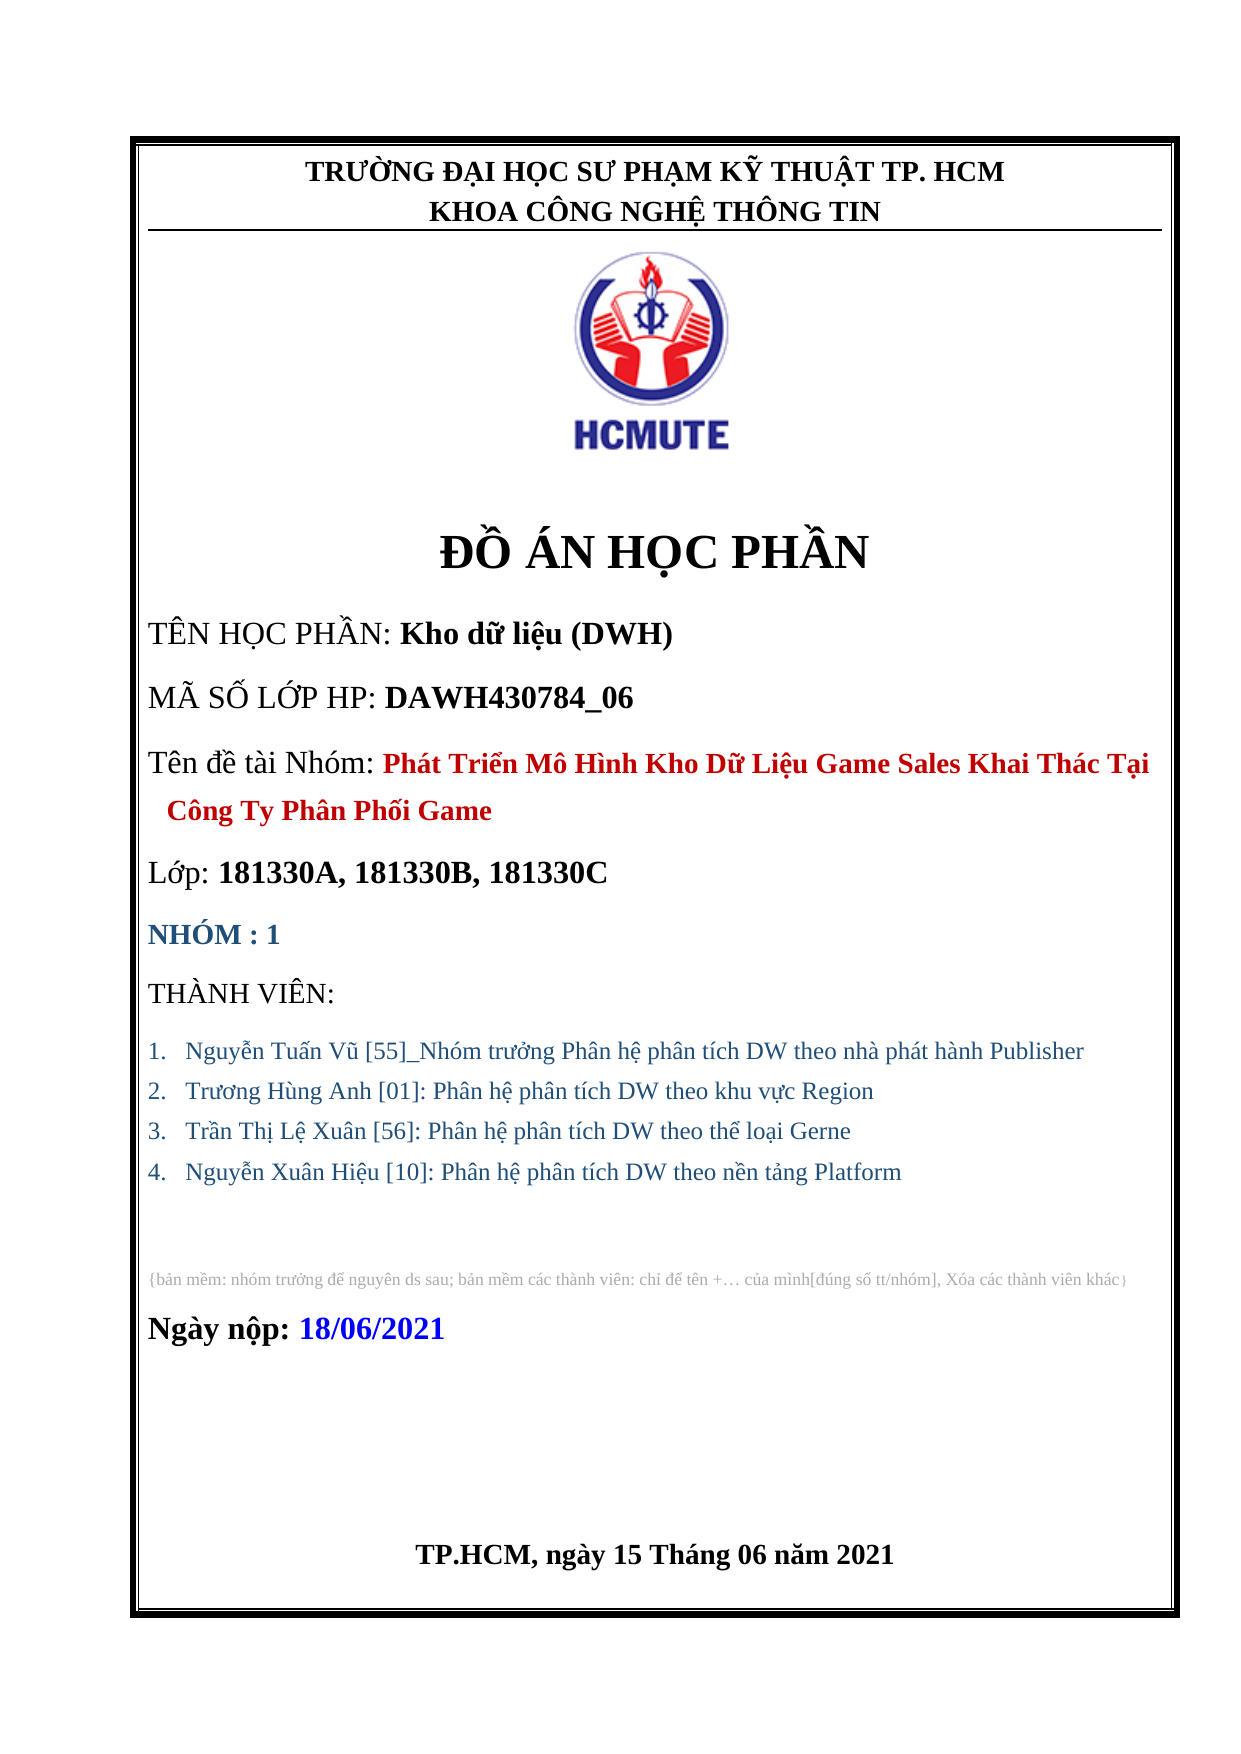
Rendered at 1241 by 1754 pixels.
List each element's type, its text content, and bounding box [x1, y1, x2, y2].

text Tên đề tài Nhóm: Phát Triển Mô Hình Kho Dữ Liệu Game Sales Khai Thác Tại Công Ty Phân Phối Game [148, 743, 1162, 827]
text {bản mềm: nhóm trưởng để nguyên ds sau; bản mềm các thành viên: chỉ để tên +… của mình[đúng số tt/nhóm], Xóa các thành viên khác} [148, 1269, 1162, 1289]
text NHÓM : 1 [148, 917, 1162, 951]
text Ngày nộp: 18/06/2021 [148, 1310, 1162, 1347]
list Nguyễn Tuấn Vũ [55]_Nhóm trưởng Phân hệ phân tích DW theo nhà phát hành Publisher [148, 1036, 1162, 1065]
list Trương Hùng Anh [01]: Phân hệ phân tích DW theo khu vực Region [148, 1076, 1162, 1105]
list Nguyễn Xuân Hiệu [10]: Phân hệ phân tích DW theo nền tảng Platform [148, 1157, 1162, 1185]
text TÊN HỌC PHẦN: Kho dữ liệu (DWH) [148, 614, 1162, 651]
text TRƯỜNG ĐẠI HỌC SƯ PHẠM KỸ THUẬT TP. HCM [148, 154, 1162, 187]
text THÀNH VIÊN: [148, 977, 1162, 1010]
text Lớp: 181330A, 181330B, 181330C [148, 853, 1162, 890]
text ĐỒ ÁN HỌC PHẦN [148, 523, 1162, 579]
text MÃ SỐ LỚP HP: DAWH430784_06 [148, 679, 1162, 716]
list Trần Thị Lệ Xuân [56]: Phân hệ phân tích DW theo thể loại Gerne [148, 1116, 1162, 1145]
picture [572, 243, 738, 453]
text KHOA CÔNG NGHỆ THÔNG TIN [148, 194, 1162, 229]
text TP.HCM, ngày 15 Tháng 06 năm 2021 [148, 1537, 1162, 1571]
